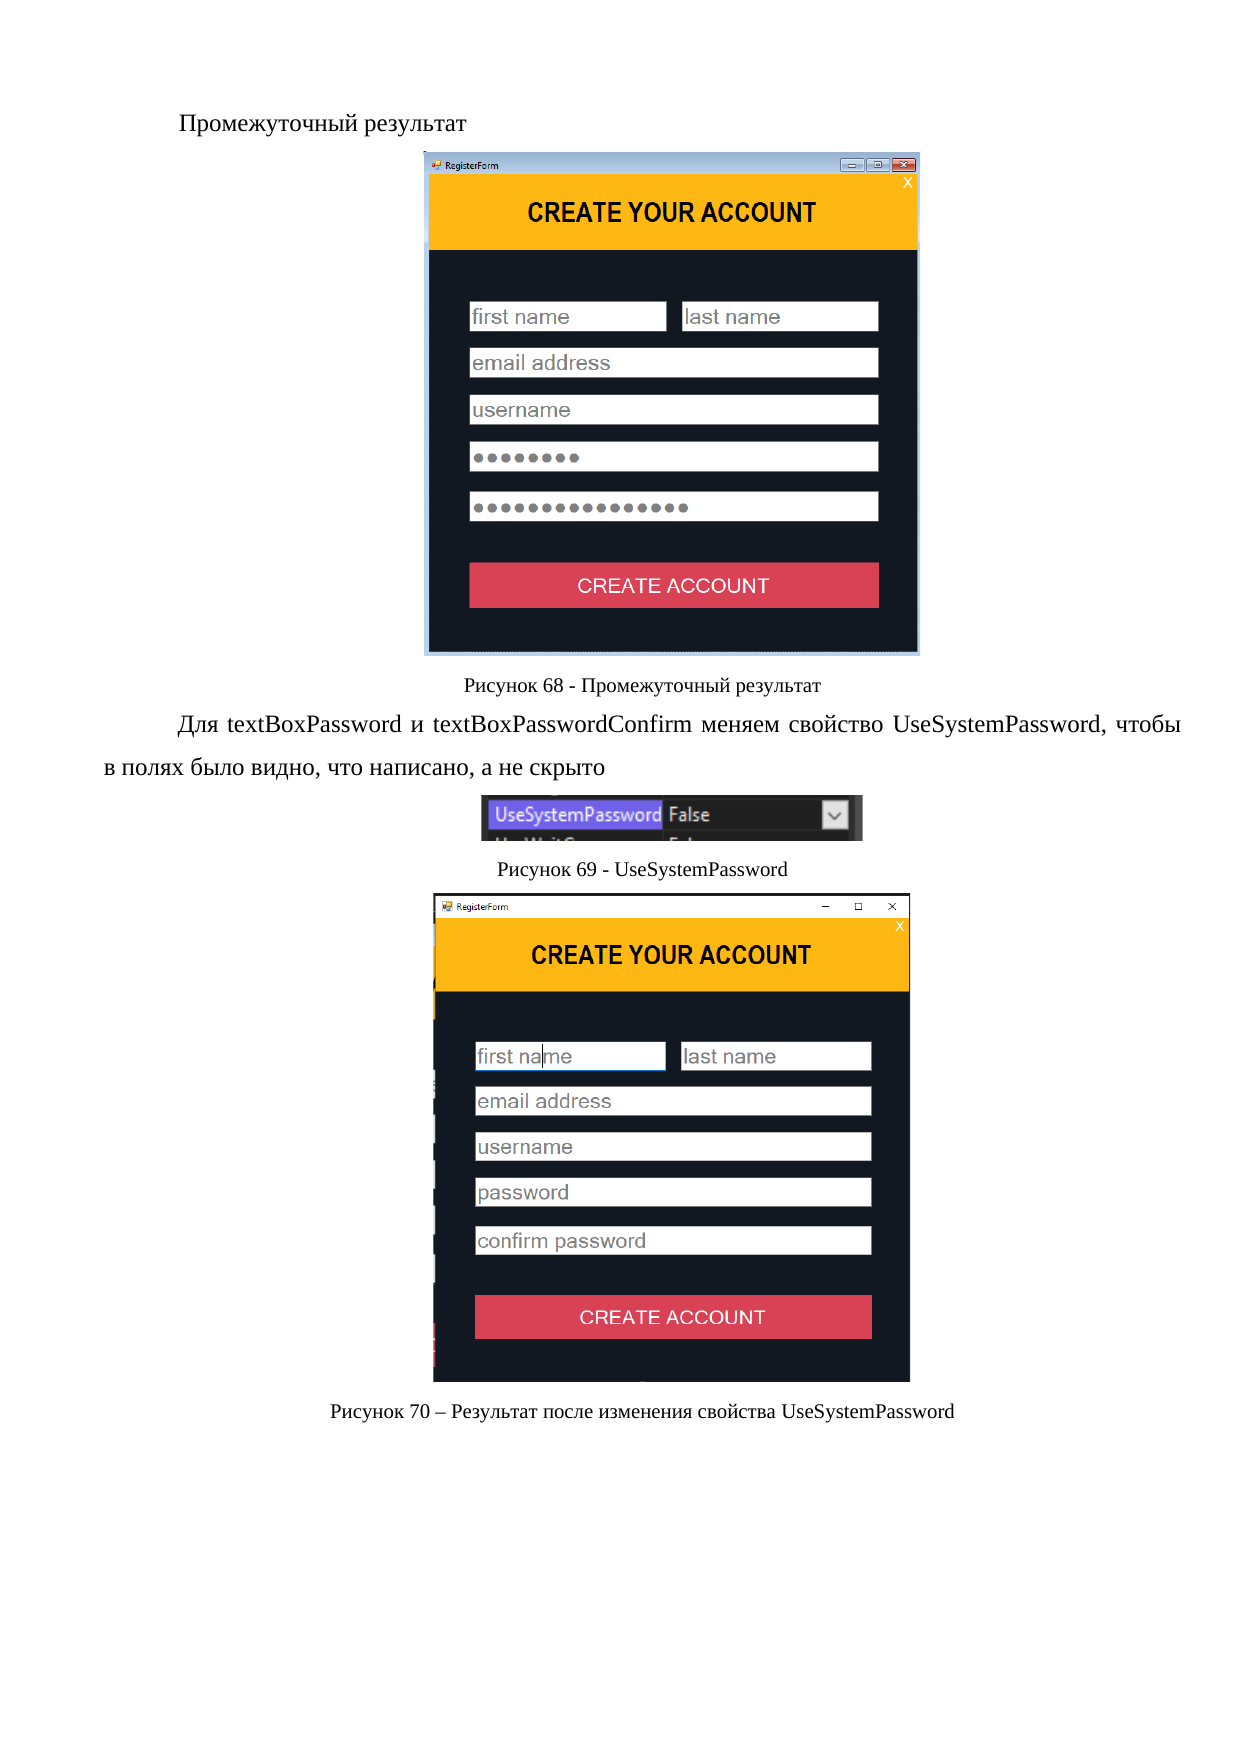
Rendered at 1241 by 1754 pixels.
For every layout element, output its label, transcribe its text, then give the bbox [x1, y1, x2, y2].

text Промежуточный результат [103, 108, 1181, 137]
text Рисунок 70 – Результат после изменения свойства UseSystemPassword [103, 1398, 1181, 1423]
picture [433, 893, 911, 1382]
text Рисунок 69 - UseSystemPassword [103, 857, 1181, 881]
picture [423, 151, 921, 656]
picture [481, 795, 863, 841]
text Рисунок 68 - Промежуточный результат [103, 673, 1181, 697]
text Для textBoxPassword и textBoxPasswordConfirm меняем свойство UseSystemPassword, чтобы в полях было видно, что написано, а не скрыто [103, 709, 1181, 781]
